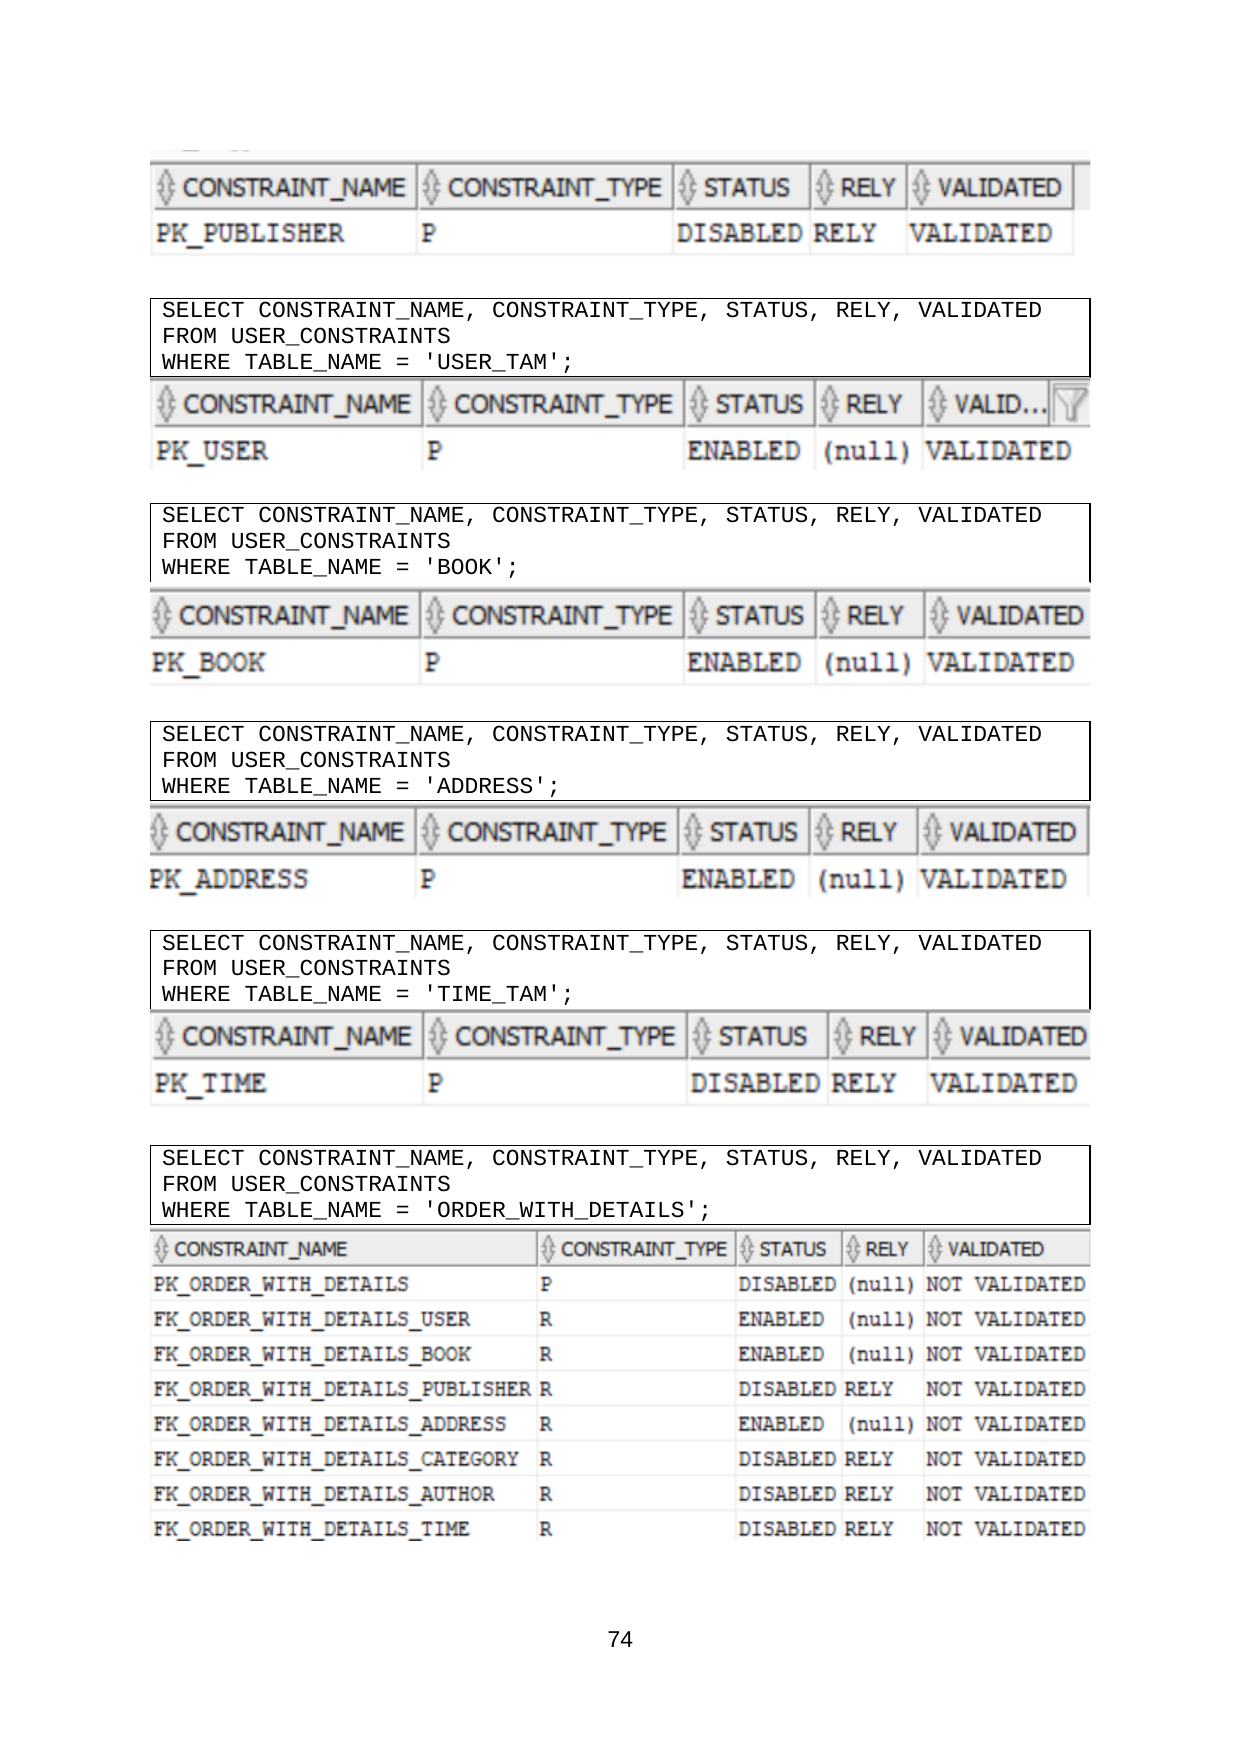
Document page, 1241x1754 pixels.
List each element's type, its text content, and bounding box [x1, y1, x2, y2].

picture [150, 1009, 1091, 1112]
picture [150, 377, 1091, 470]
table_header SELECT CONSTRAINT_NAME, CONSTRAINT_TYPE, STATUS, RELY, VALIDATED FROM USER_CONSTRAINTS WHERE TABLE_NAME = 'BOOK'; [151, 504, 1089, 582]
table_header SELECT CONSTRAINT_NAME, CONSTRAINT_TYPE, STATUS, RELY, VALIDATED FROM USER_CONSTRAINTS WHERE TABLE_NAME = 'ORDER_WITH_DETAILS'; [151, 1146, 1089, 1224]
table_header SELECT CONSTRAINT_NAME, CONSTRAINT_TYPE, STATUS, RELY, VALIDATED FROM USER_CONSTRAINTS WHERE TABLE_NAME = 'TIME_TAM'; [151, 931, 1089, 1009]
table_header SELECT CONSTRAINT_NAME, CONSTRAINT_TYPE, STATUS, RELY, VALIDATED FROM USER_CONSTRAINTS WHERE TABLE_NAME = 'ADDRESS'; [151, 722, 1089, 800]
picture [150, 1225, 1091, 1541]
picture [150, 801, 1091, 897]
table_header SELECT CONSTRAINT_NAME, CONSTRAINT_TYPE, STATUS, RELY, VALIDATED FROM USER_CONSTRAINTS WHERE TABLE_NAME = 'USER_TAM'; [151, 299, 1089, 376]
picture [150, 582, 1091, 688]
picture [150, 150, 1091, 264]
